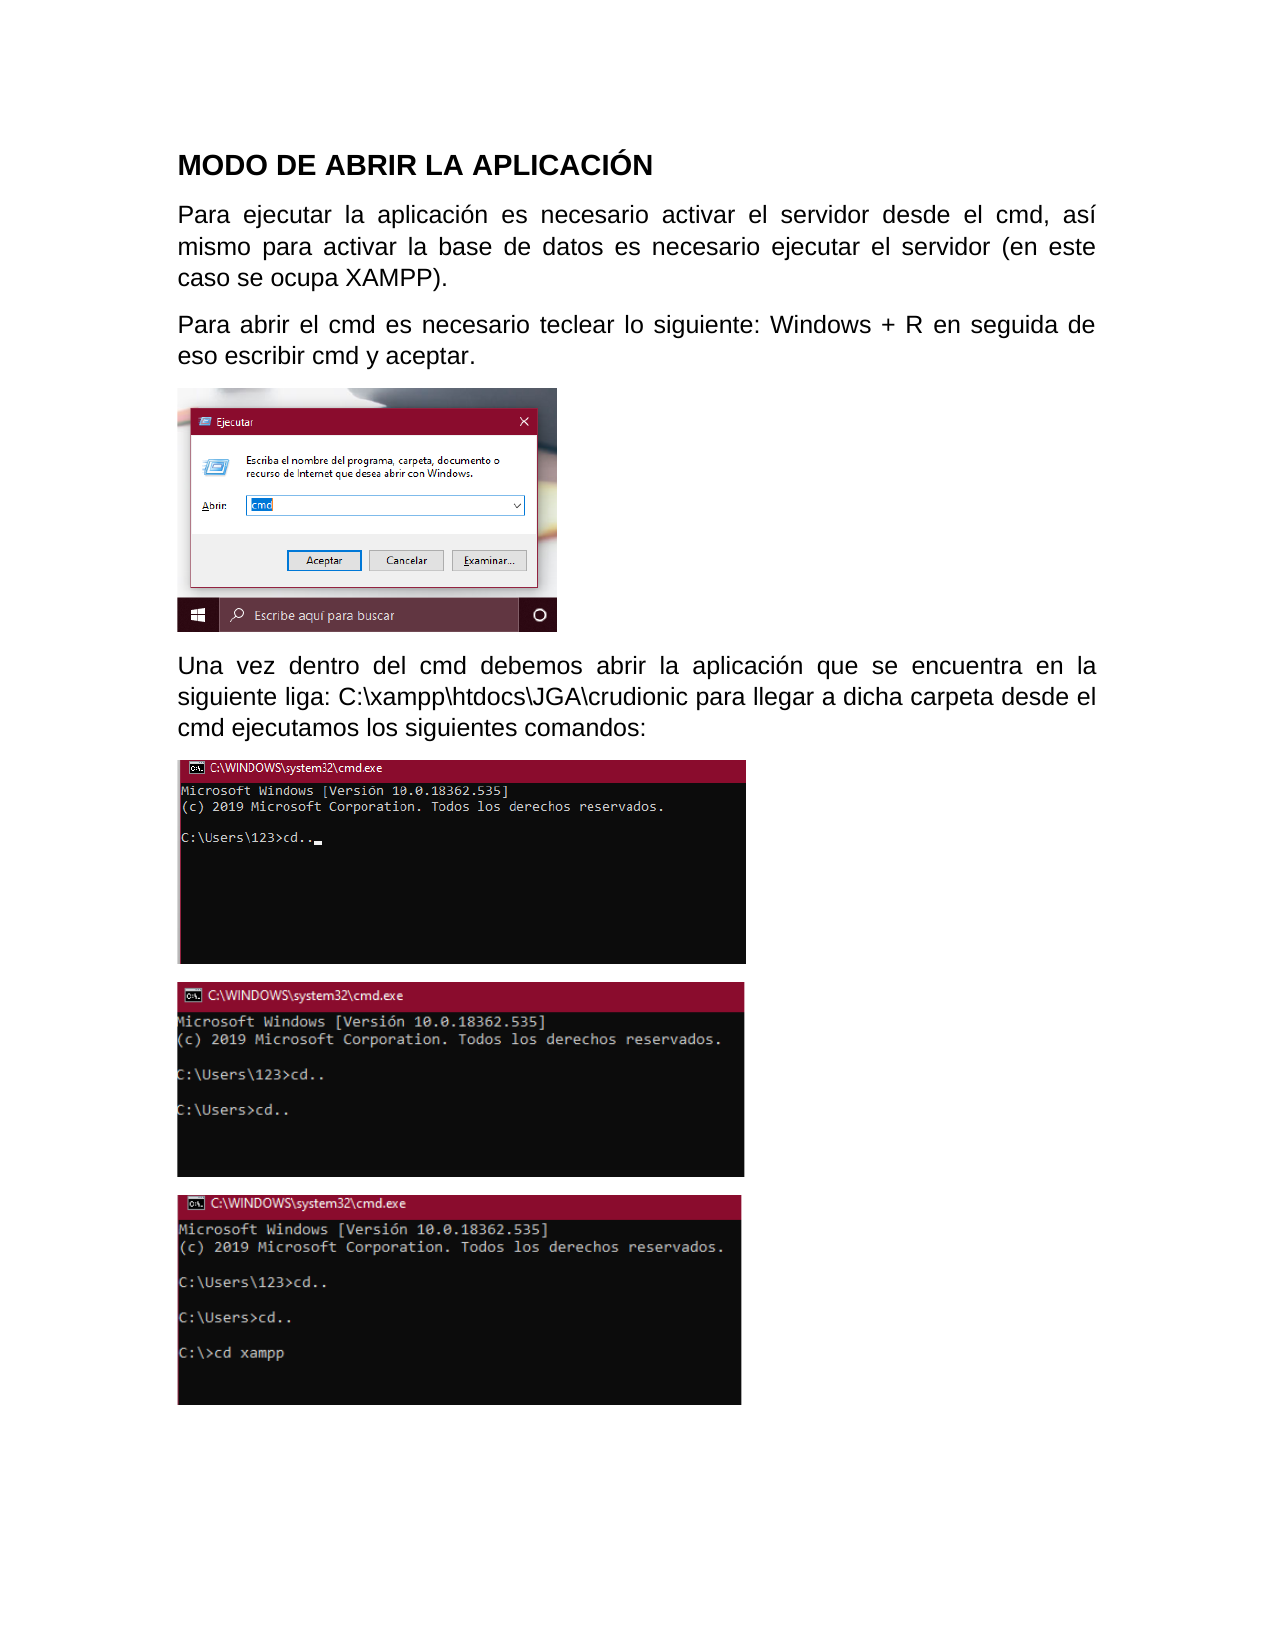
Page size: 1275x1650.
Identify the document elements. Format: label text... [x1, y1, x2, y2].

text MODO DE ABRIR LA APLICACIÓN [177, 148, 1098, 181]
text Para ejecutar la aplicación es necesario activar el servidor desde el cmd, así mismo para activar la base de datos es necesario ejecutar el servidor (en este caso se ocupa XAMPP). [177, 200, 1098, 291]
picture [177, 982, 745, 1177]
picture [177, 760, 746, 964]
text Una vez dentro del cmd debemos abrir la aplicación que se encuentra en la siguiente liga: C:\xampp\htdocs\JGA\crudionic para llegar a dicha carpeta desde el cmd ejecutamos los siguientes comandos: [177, 651, 1098, 742]
picture [177, 1195, 742, 1405]
text Para abrir el cmd es necesario teclear lo siguiente: Windows + R en seguida de eso escribir cmd y aceptar. [177, 310, 1098, 370]
picture [177, 388, 557, 632]
